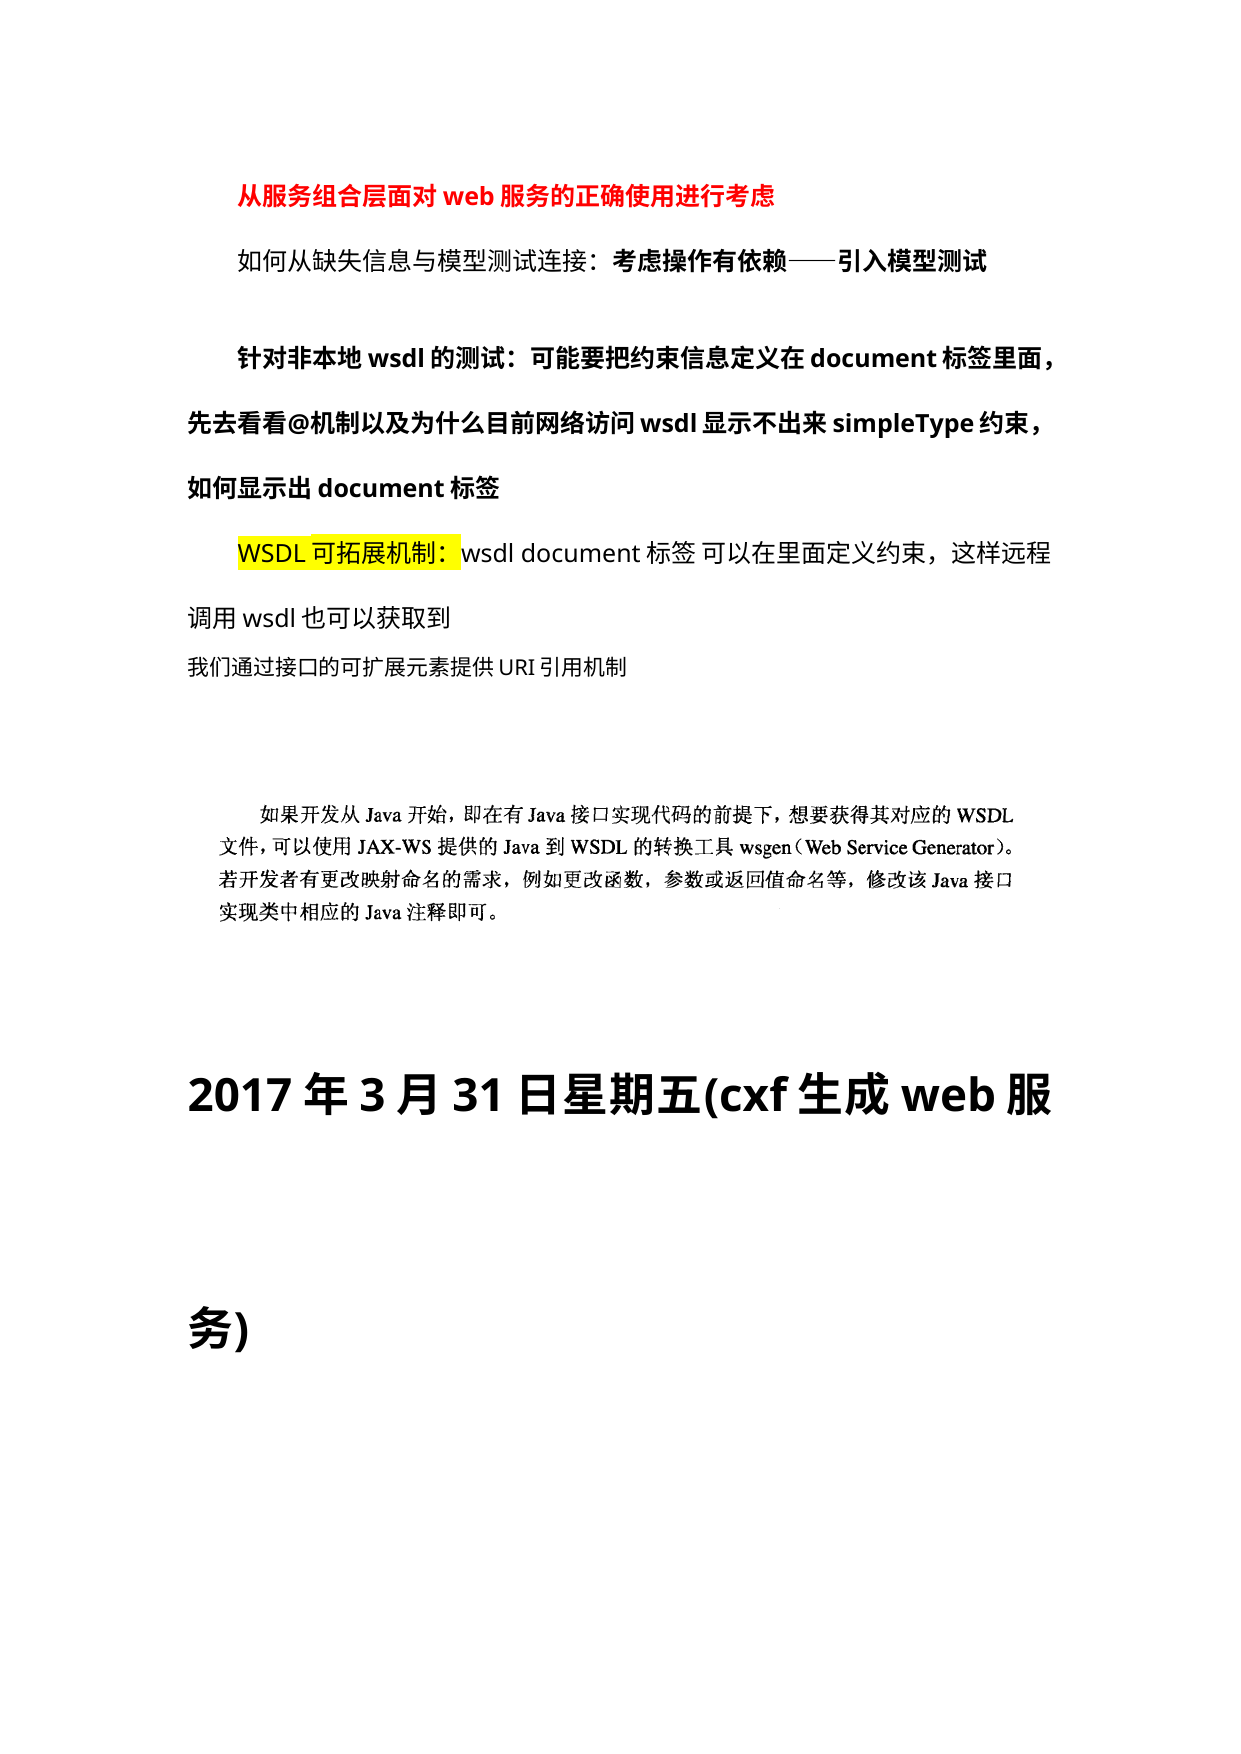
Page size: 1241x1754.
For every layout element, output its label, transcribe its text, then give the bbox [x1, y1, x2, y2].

subtitle 2017年3月31日星期五(cxf生成web服务) [187, 1042, 1053, 1375]
text WSDL可拓展机制：wsdl document标签 可以在里面定义约束，这样远程调用wsdl也可以获取到 [187, 519, 1053, 649]
text 从服务组合层面对web服务的正确使用进行考虑 [187, 162, 1053, 227]
text 如何从缺失信息与模型测试连接：考虑操作有依赖——引入模型测试 [187, 227, 1053, 292]
text 针对非本地wsdl的测试：可能要把约束信息定义在document标签里面，先去看看@机制以及为什么目前网络访问wsdl显示不出来simpleType约束，如何显示出document标签 [187, 324, 1053, 519]
text 我们通过接口的可扩展元素提供URI引用机制 [187, 649, 1053, 682]
